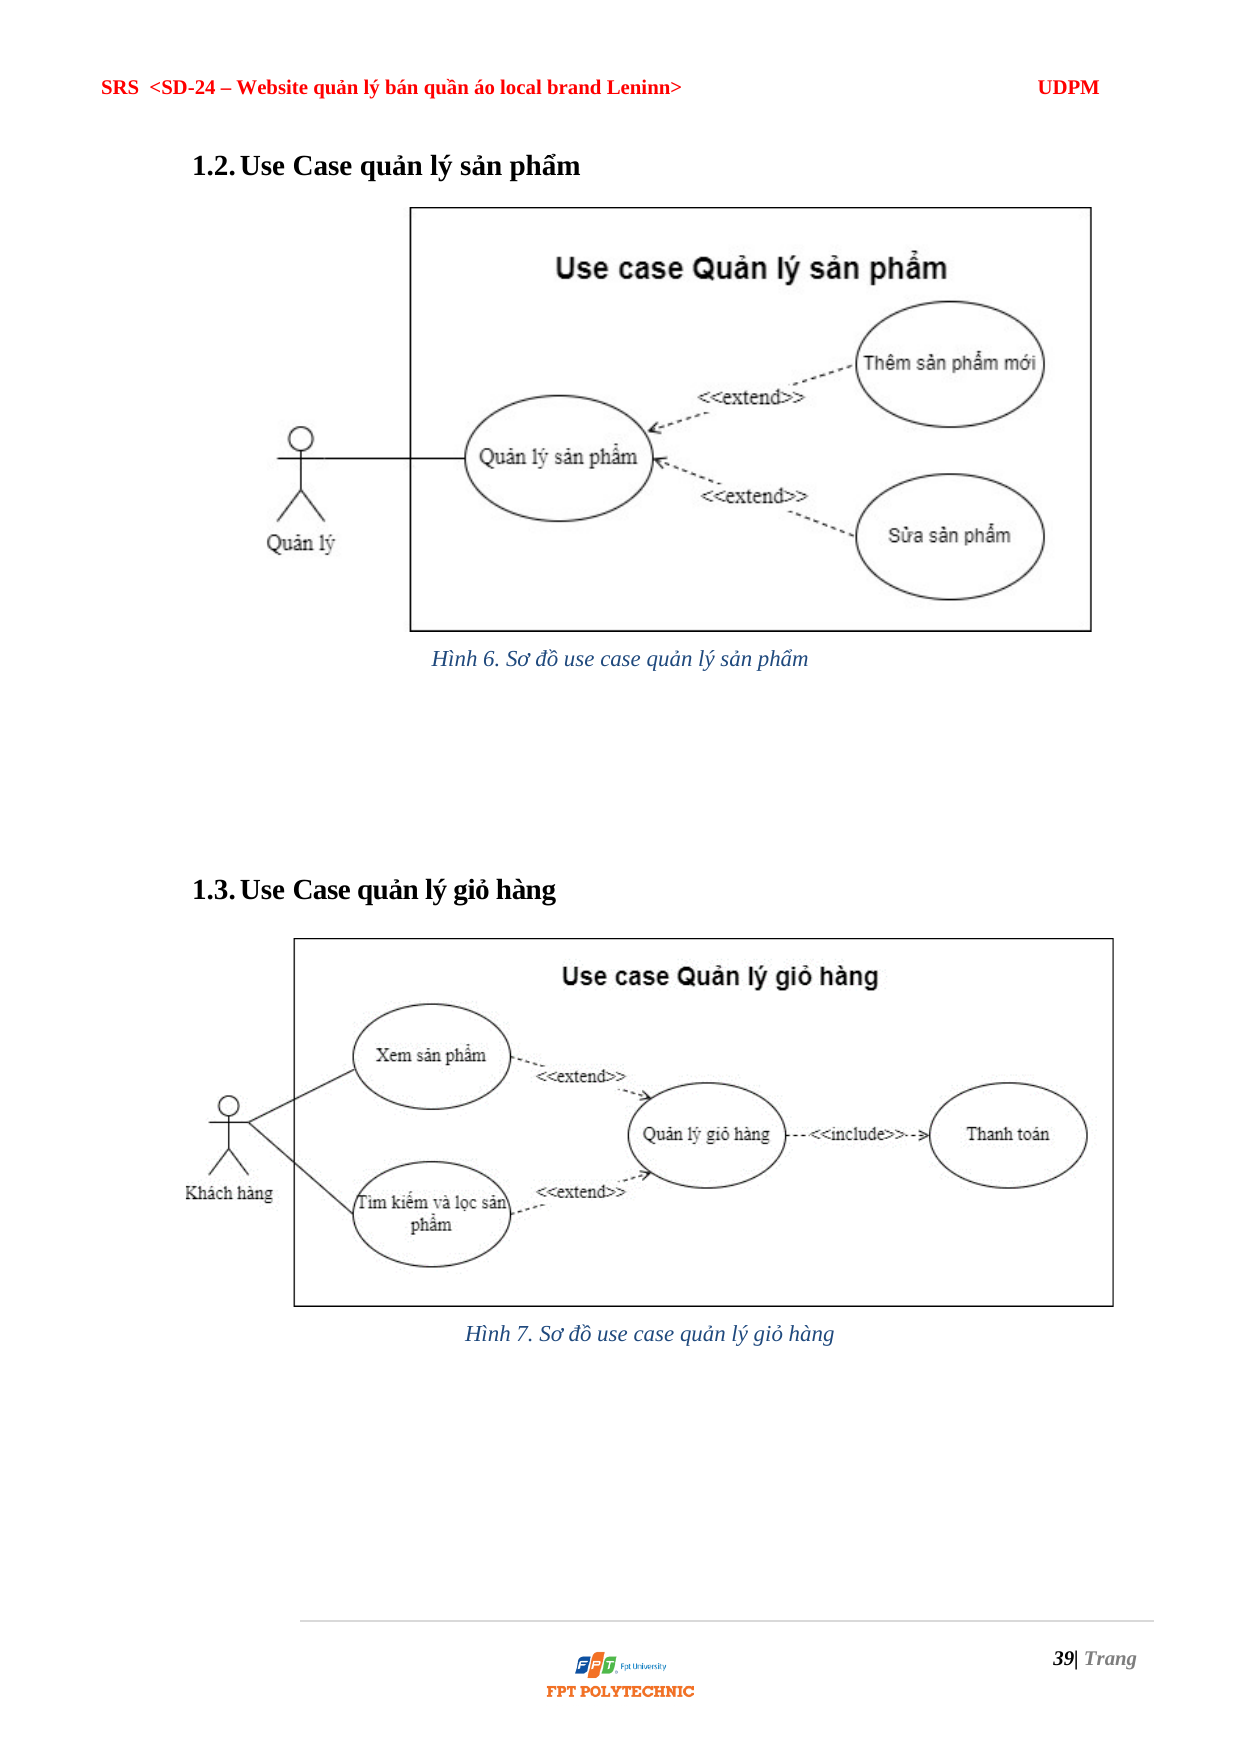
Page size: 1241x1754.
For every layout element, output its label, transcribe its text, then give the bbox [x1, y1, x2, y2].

text Hình 6. Sơ đồ use case quản lý sản phẩm [14, 645, 1226, 671]
picture [185, 938, 1114, 1307]
picture [546, 1651, 694, 1706]
subtitle Use Case quản lý giỏ hàng [192, 872, 1226, 905]
picture [266, 207, 1092, 632]
subtitle Use Case quản lý sản phẩm [192, 148, 1226, 182]
text Hình 7. Sơ đồ use case quản lý giỏ hàng [74, 1320, 1226, 1346]
